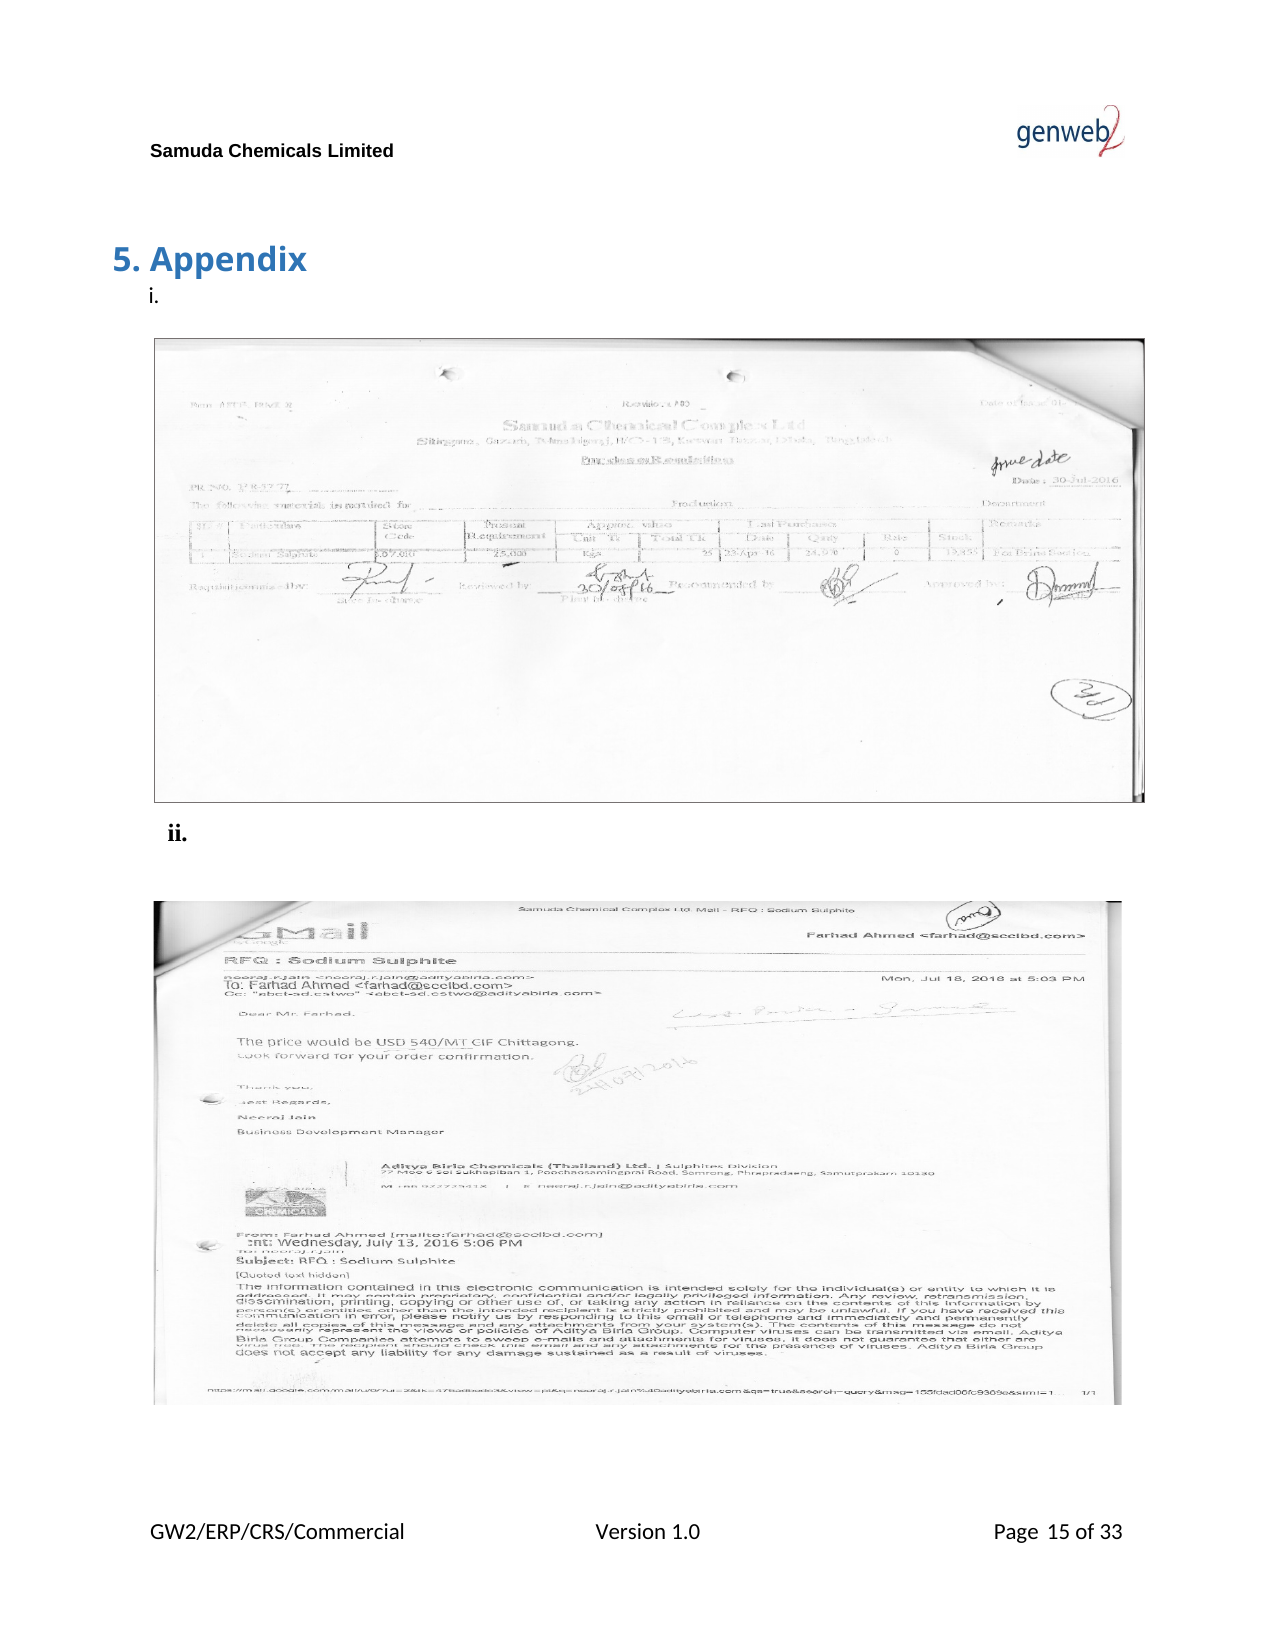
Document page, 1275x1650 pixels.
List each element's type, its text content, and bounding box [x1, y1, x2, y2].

subtitle 5. Appendix [112, 236, 1125, 281]
picture [156, 339, 1144, 802]
picture [1017, 105, 1125, 158]
picture [153, 901, 1122, 1405]
